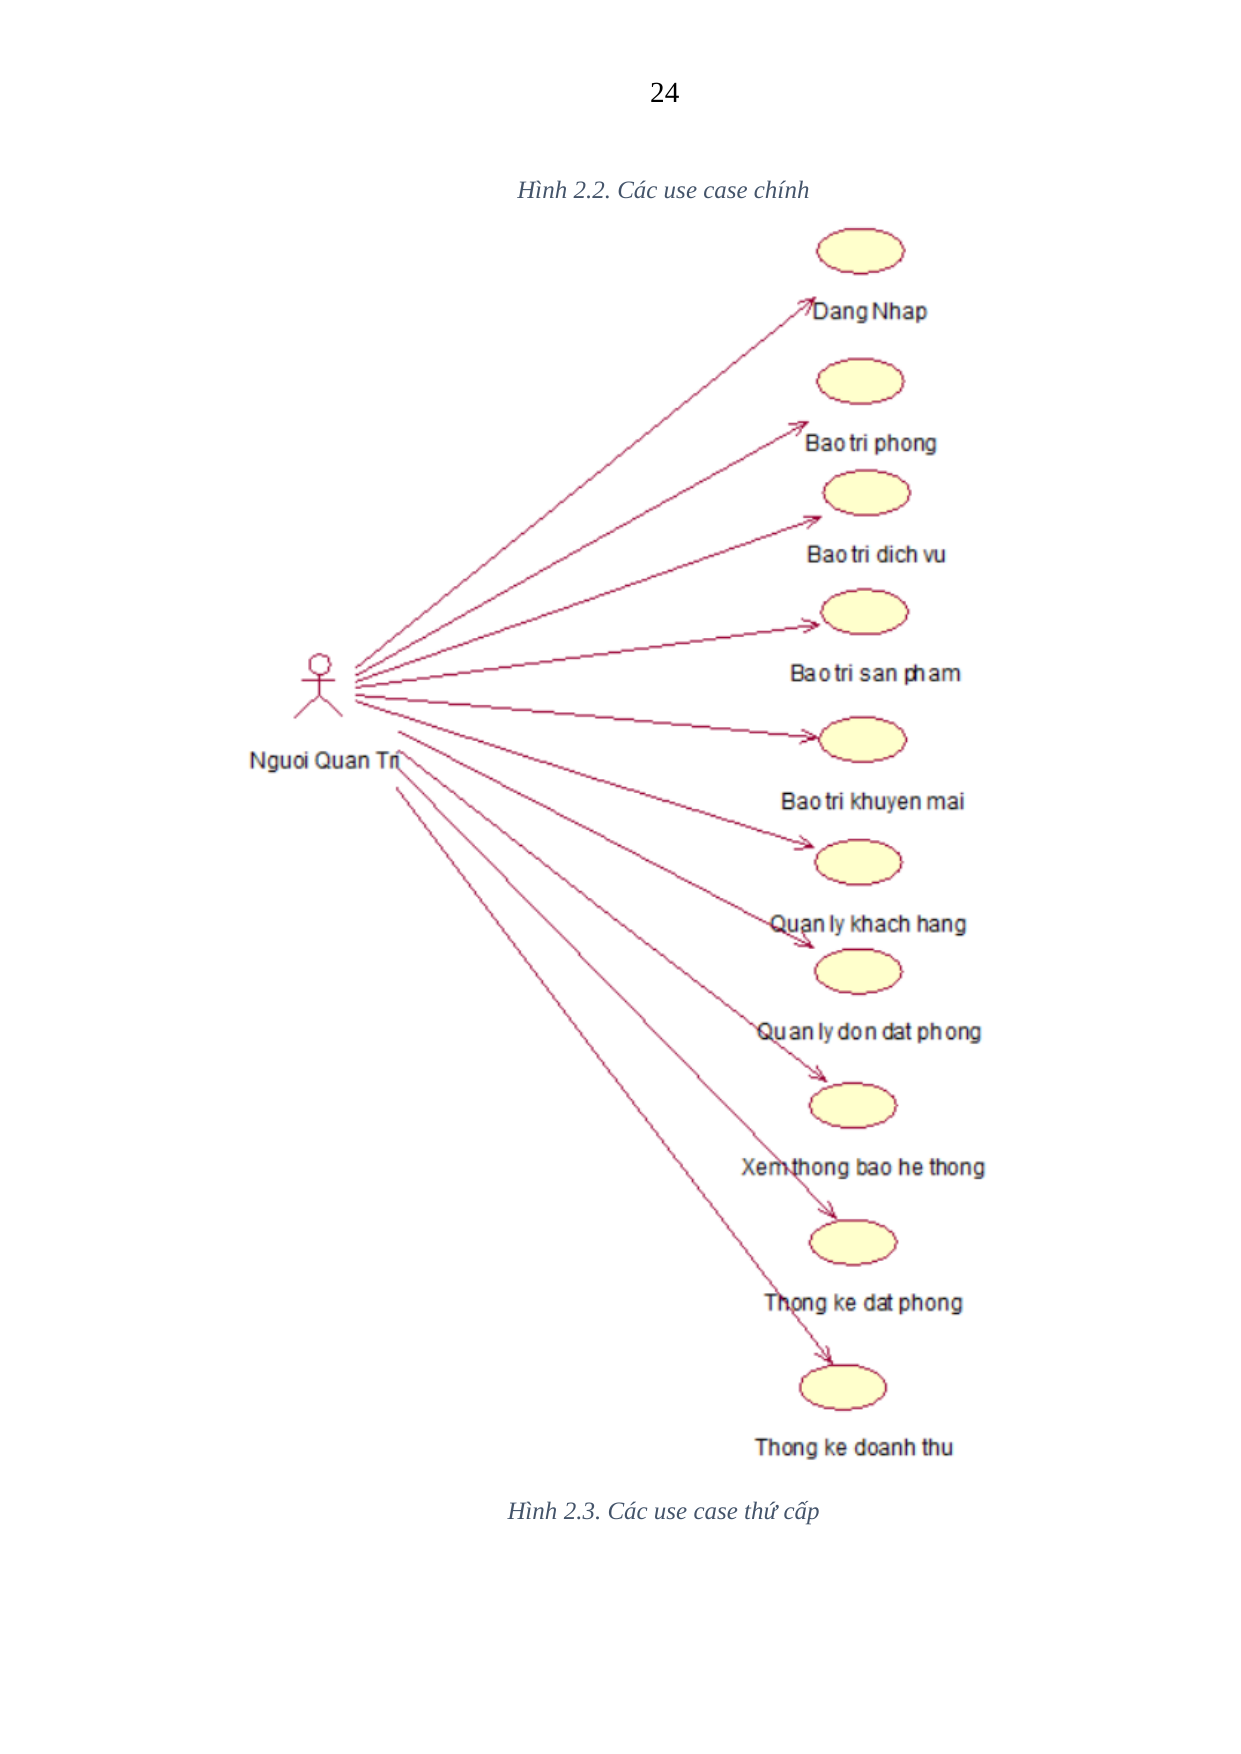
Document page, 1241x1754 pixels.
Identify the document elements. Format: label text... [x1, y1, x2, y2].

picture [206, 225, 1123, 1463]
